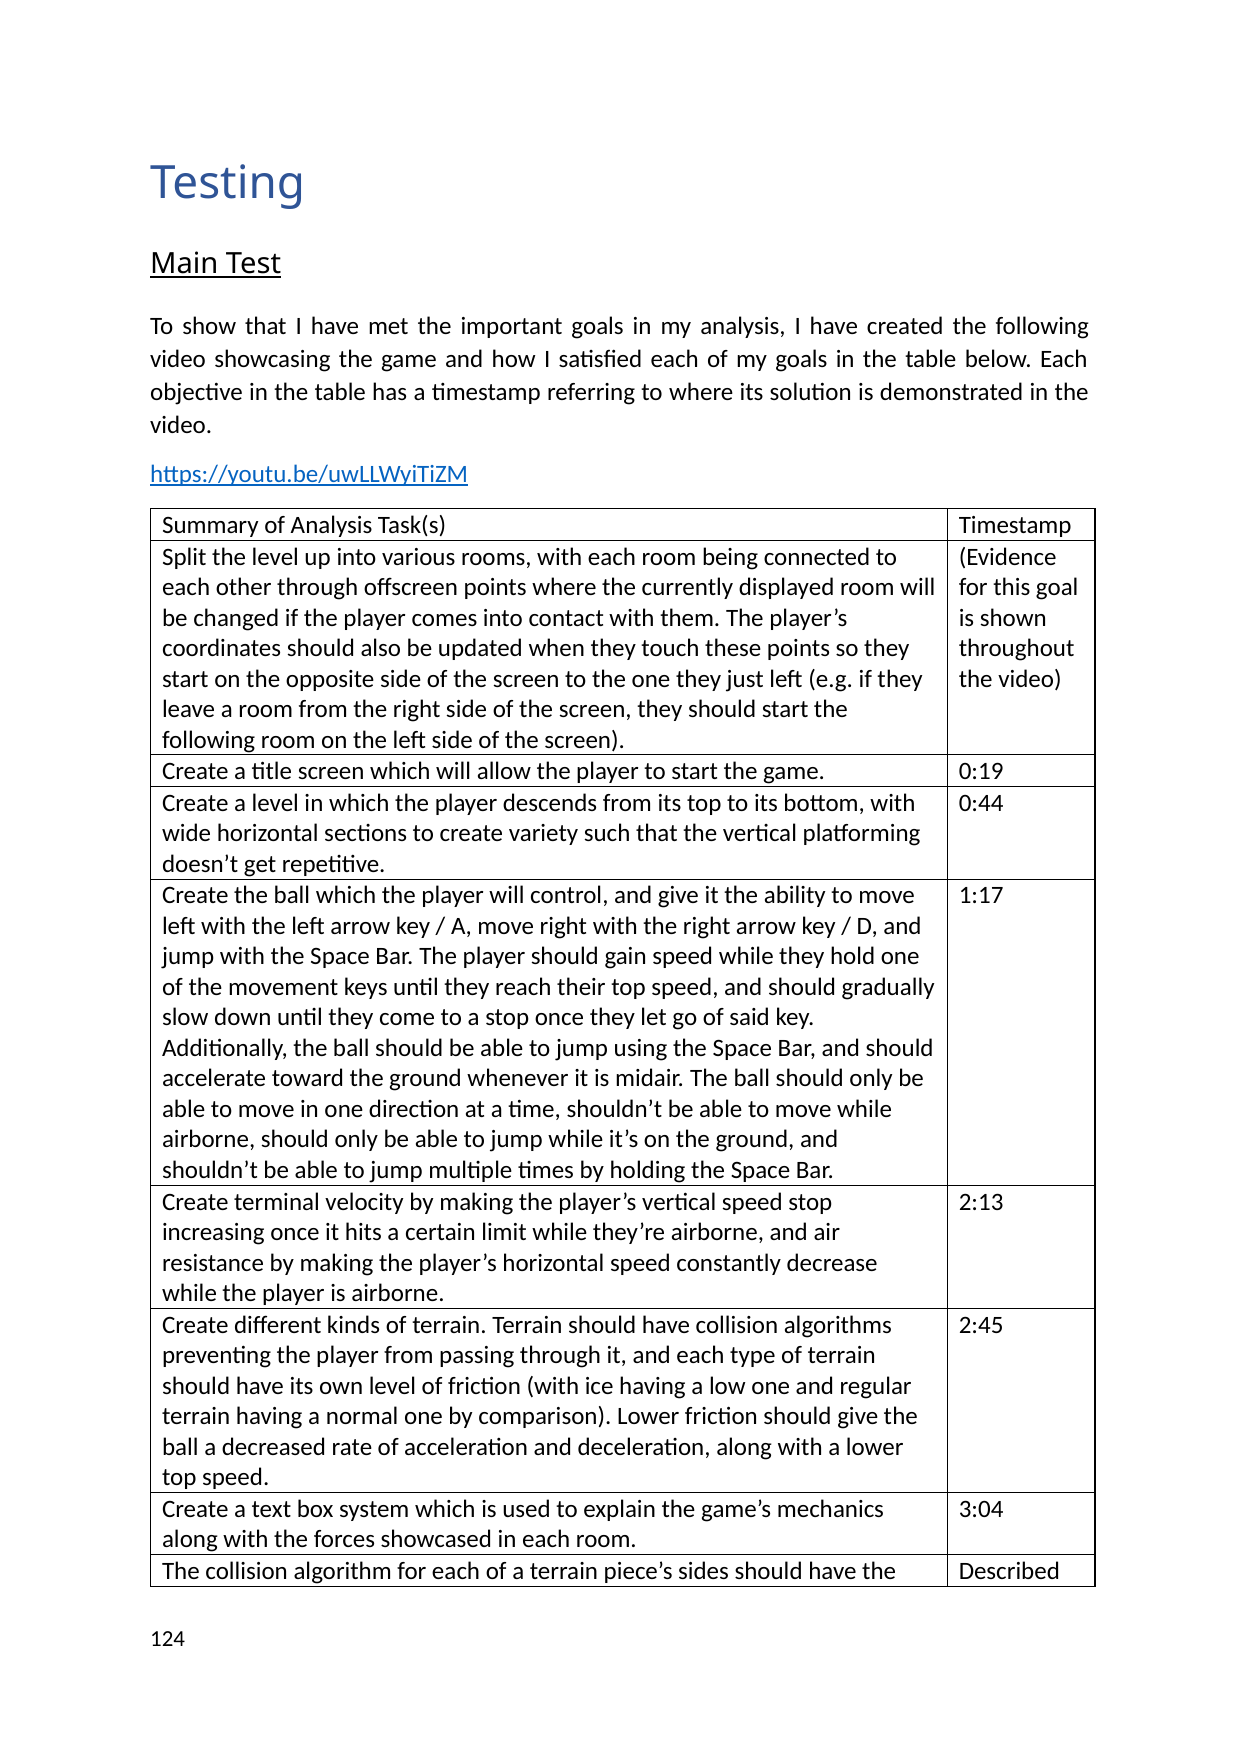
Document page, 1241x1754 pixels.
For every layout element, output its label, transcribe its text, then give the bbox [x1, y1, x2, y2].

table_cell Split the level up into various rooms, with each room being connected to each other through offscreen points where the currently displayed room will be changed if the player comes into contact with them. The player’s coordinates should also be updated when they touch these points so they start on the opposite side of the screen to the one they just left (e.g. if they leave a room from the right side of the screen, they should start the following room on the left side of the screen). [151, 541, 947, 754]
table_cell Create different kinds of terrain. Terrain should have collision algorithms preventing the player from passing through it, and each type of terrain should have its own level of friction (with ice having a low one and regular terrain having a normal one by comparison). Lower friction should give the ball a decreased rate of acceleration and deceleration, along with a lower top speed. [151, 1309, 947, 1492]
table_cell Create a level in which the player descends from its top to its bottom, with wide horizontal sections to create variety such that the vertical platforming doesn’t get repetitive. [151, 787, 947, 878]
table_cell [948, 1555, 1094, 1586]
table_cell (Evidence for this goal is shown throughout the video) [948, 541, 1094, 754]
table_cell Create a text box system which is used to explain the game’s mechanics along with the forces showcased in each room. [151, 1493, 947, 1554]
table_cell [151, 1555, 947, 1586]
table_cell 2:13 [948, 1186, 1094, 1308]
subtitle Main Test [150, 242, 1090, 282]
table_cell 0:44 [948, 787, 1094, 878]
text https://youtu.be/uwLLWyiTiZM [150, 458, 1090, 489]
table_cell Create the ball which the player will control, and give it the ability to move left with the left arrow key / A, move right with the right arrow key / D, and jump with the Space Bar. The player should gain speed while they hold one of the movement keys until they reach their top speed, and should gradually slow down until they come to a stop once they let go of said key. Additionally, the ball should be able to jump using the Space Bar, and should accelerate toward the ground whenever it is midair. The ball should only be able to move in one direction at a time, shouldn’t be able to move while airborne, should only be able to jump while it’s on the ground, and shouldn’t be able to jump multiple times by holding the Space Bar. [151, 880, 947, 1185]
table_cell 2:45 [948, 1309, 1094, 1492]
table_header Timestamp [948, 509, 1094, 539]
table_cell 0:19 [948, 755, 1094, 786]
table_cell 1:17 [948, 880, 1094, 1185]
table_header Summary of Analysis Task(s) [151, 509, 947, 539]
text To show that I have met the important goals in my analysis, I have created the following video showcasing the game and how I satisfied each of my goals in the table below. Each objective in the table has a timestamp referring to where its solution is demonstrated in the video. [150, 310, 1090, 439]
table_cell Create a title screen which will allow the player to start the game. [151, 755, 947, 786]
table_cell Create terminal velocity by making the player’s vertical speed stop increasing once it hits a certain limit while they’re airborne, and air resistance by making the player’s horizontal speed constantly decrease while the player is airborne. [151, 1186, 947, 1308]
table_cell 3:04 [948, 1493, 1094, 1554]
subtitle Testing [150, 150, 1090, 212]
